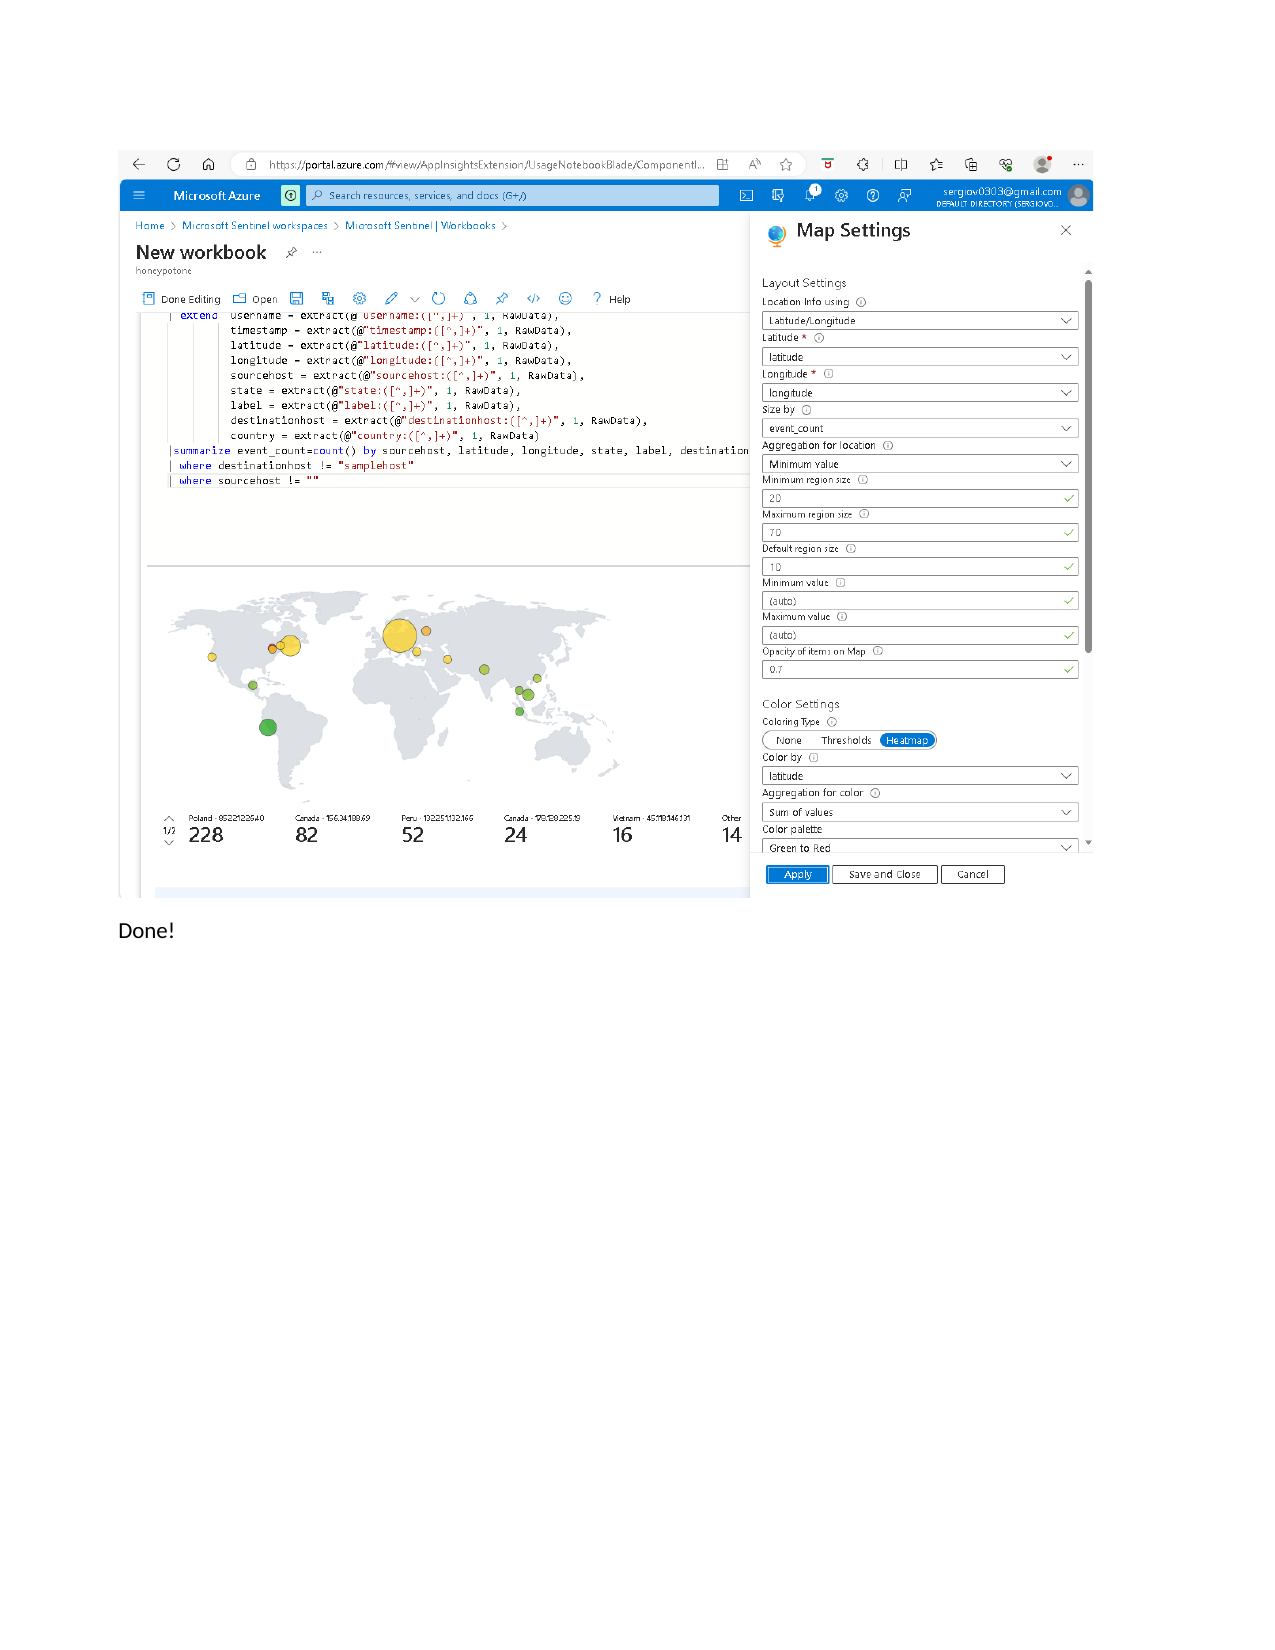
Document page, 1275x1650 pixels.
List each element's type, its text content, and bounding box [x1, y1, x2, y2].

text Done! [118, 916, 1125, 944]
picture [118, 150, 1094, 898]
